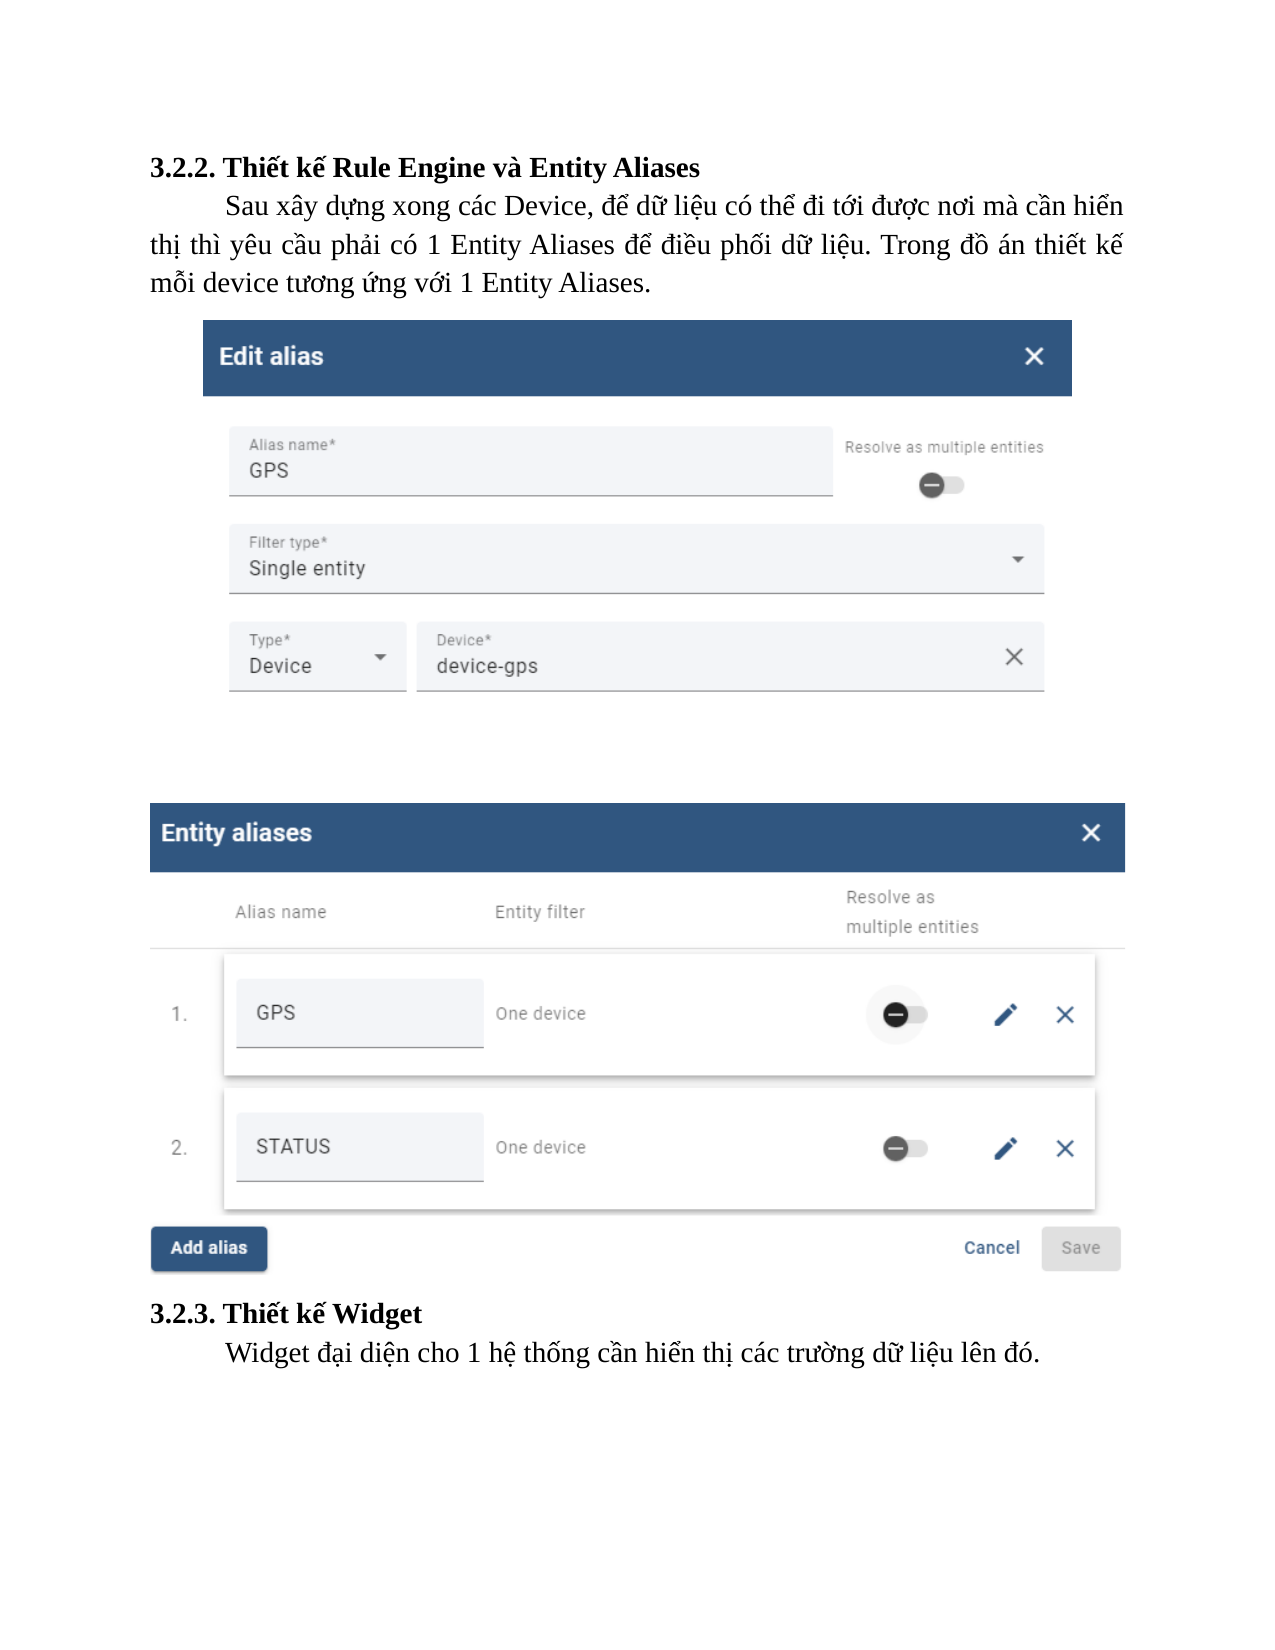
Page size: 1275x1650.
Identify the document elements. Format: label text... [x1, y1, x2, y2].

subtitle 3.2.2. Thiết kế Rule Engine và Entity Aliases [150, 150, 1125, 183]
text Widget đại diện cho 1 hệ thống cần hiển thị các trường dữ liệu lên đó. [150, 1335, 1125, 1368]
picture [150, 803, 1125, 1275]
picture [203, 320, 1072, 782]
text Sau xây dựng xong các Device, để dữ liệu có thể đi tới được nơi mà cần hiển thị thì yêu cầu phải có 1 Entity Aliases để điều phối dữ liệu. Trong đồ án thiết kế mỗi device tương ứng với 1 Entity Aliases. [150, 188, 1125, 299]
subtitle 3.2.3. Thiết kế Widget [150, 1296, 1125, 1330]
